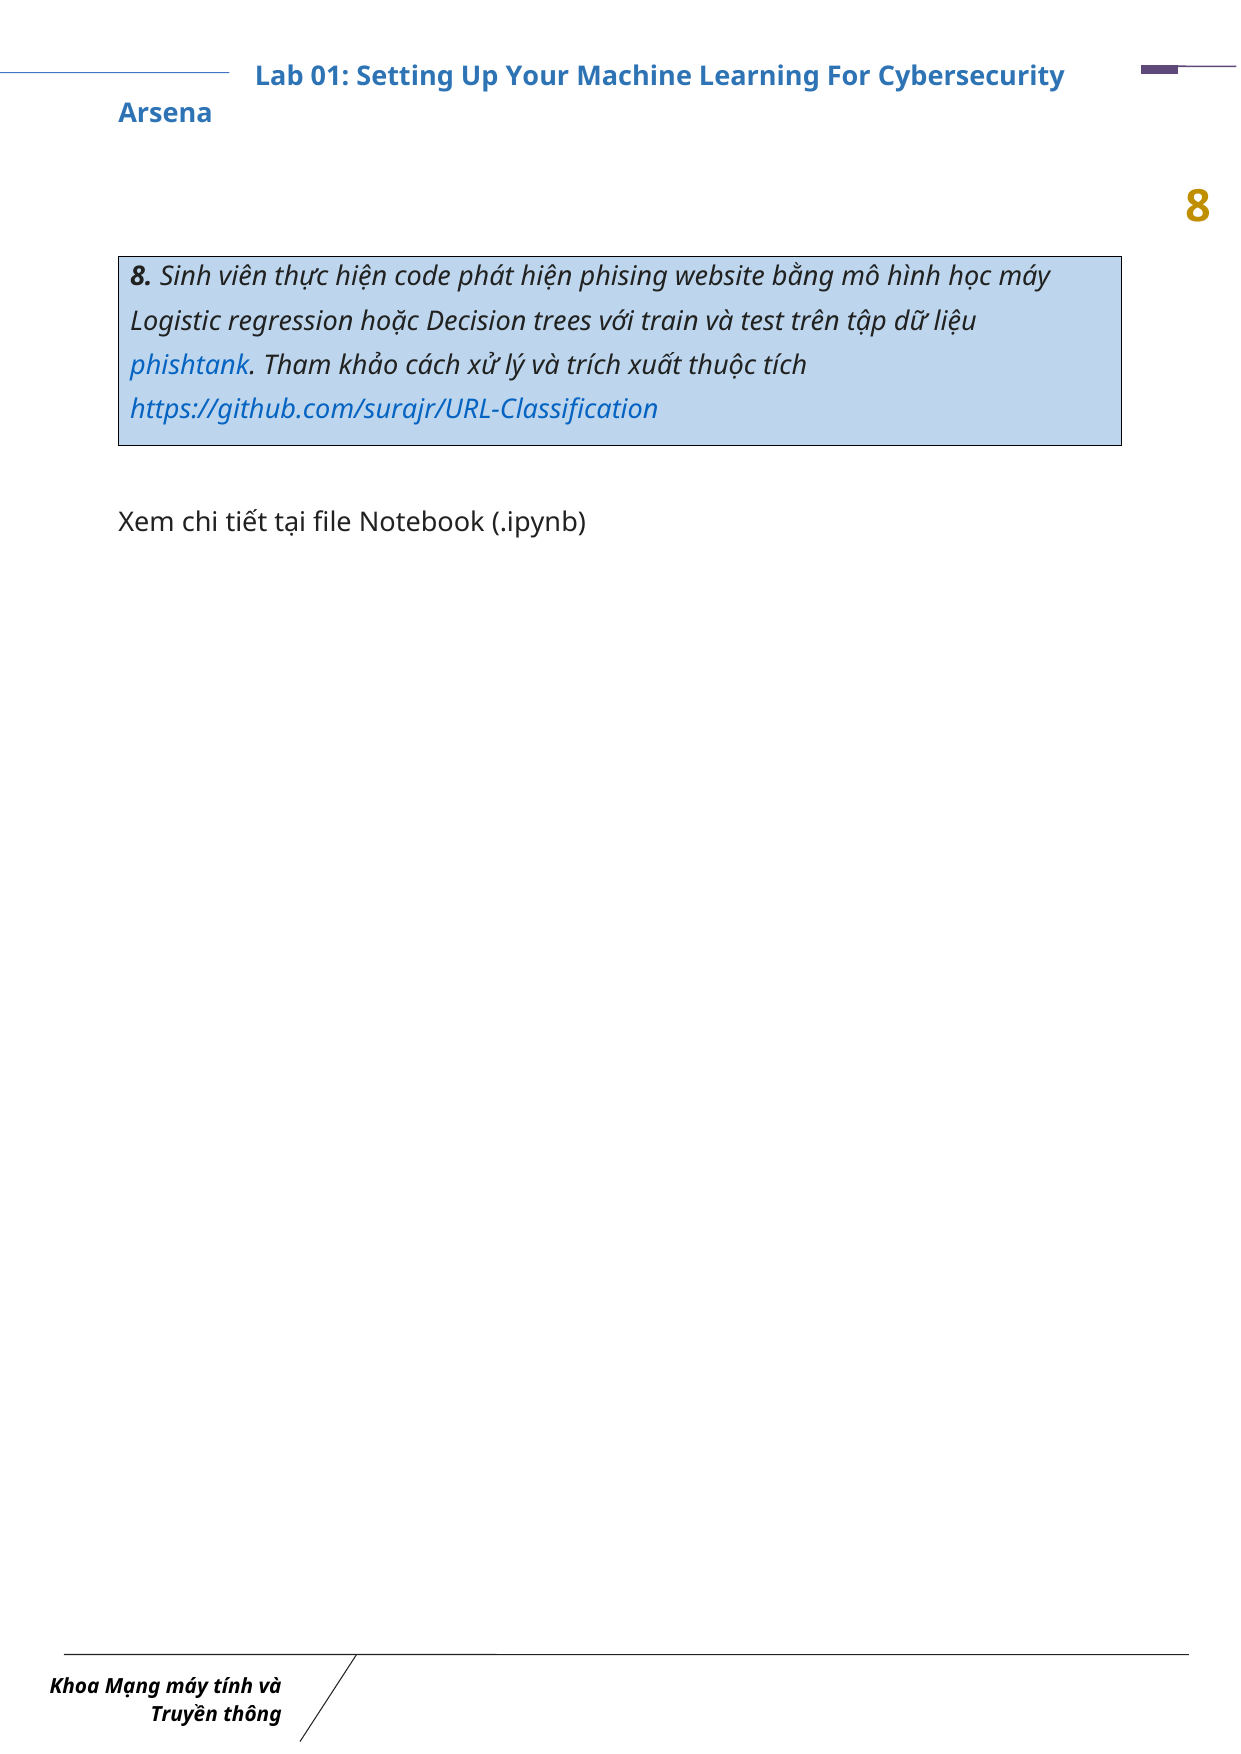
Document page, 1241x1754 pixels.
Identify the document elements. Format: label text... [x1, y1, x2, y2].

text Xem chi tiết tại file Notebook (.ipynb) [118, 502, 1122, 539]
table_header 8. Sinh viên thực hiện code phát hiện phising website bằng mô hình học máy Logistic regression hoặc Decision trees với train và test trên tập dữ liệu phishtank. Tham khảo cách xử lý và trích xuất thuộc tích https://github.com/surajr/URL-Classification [119, 257, 1121, 445]
